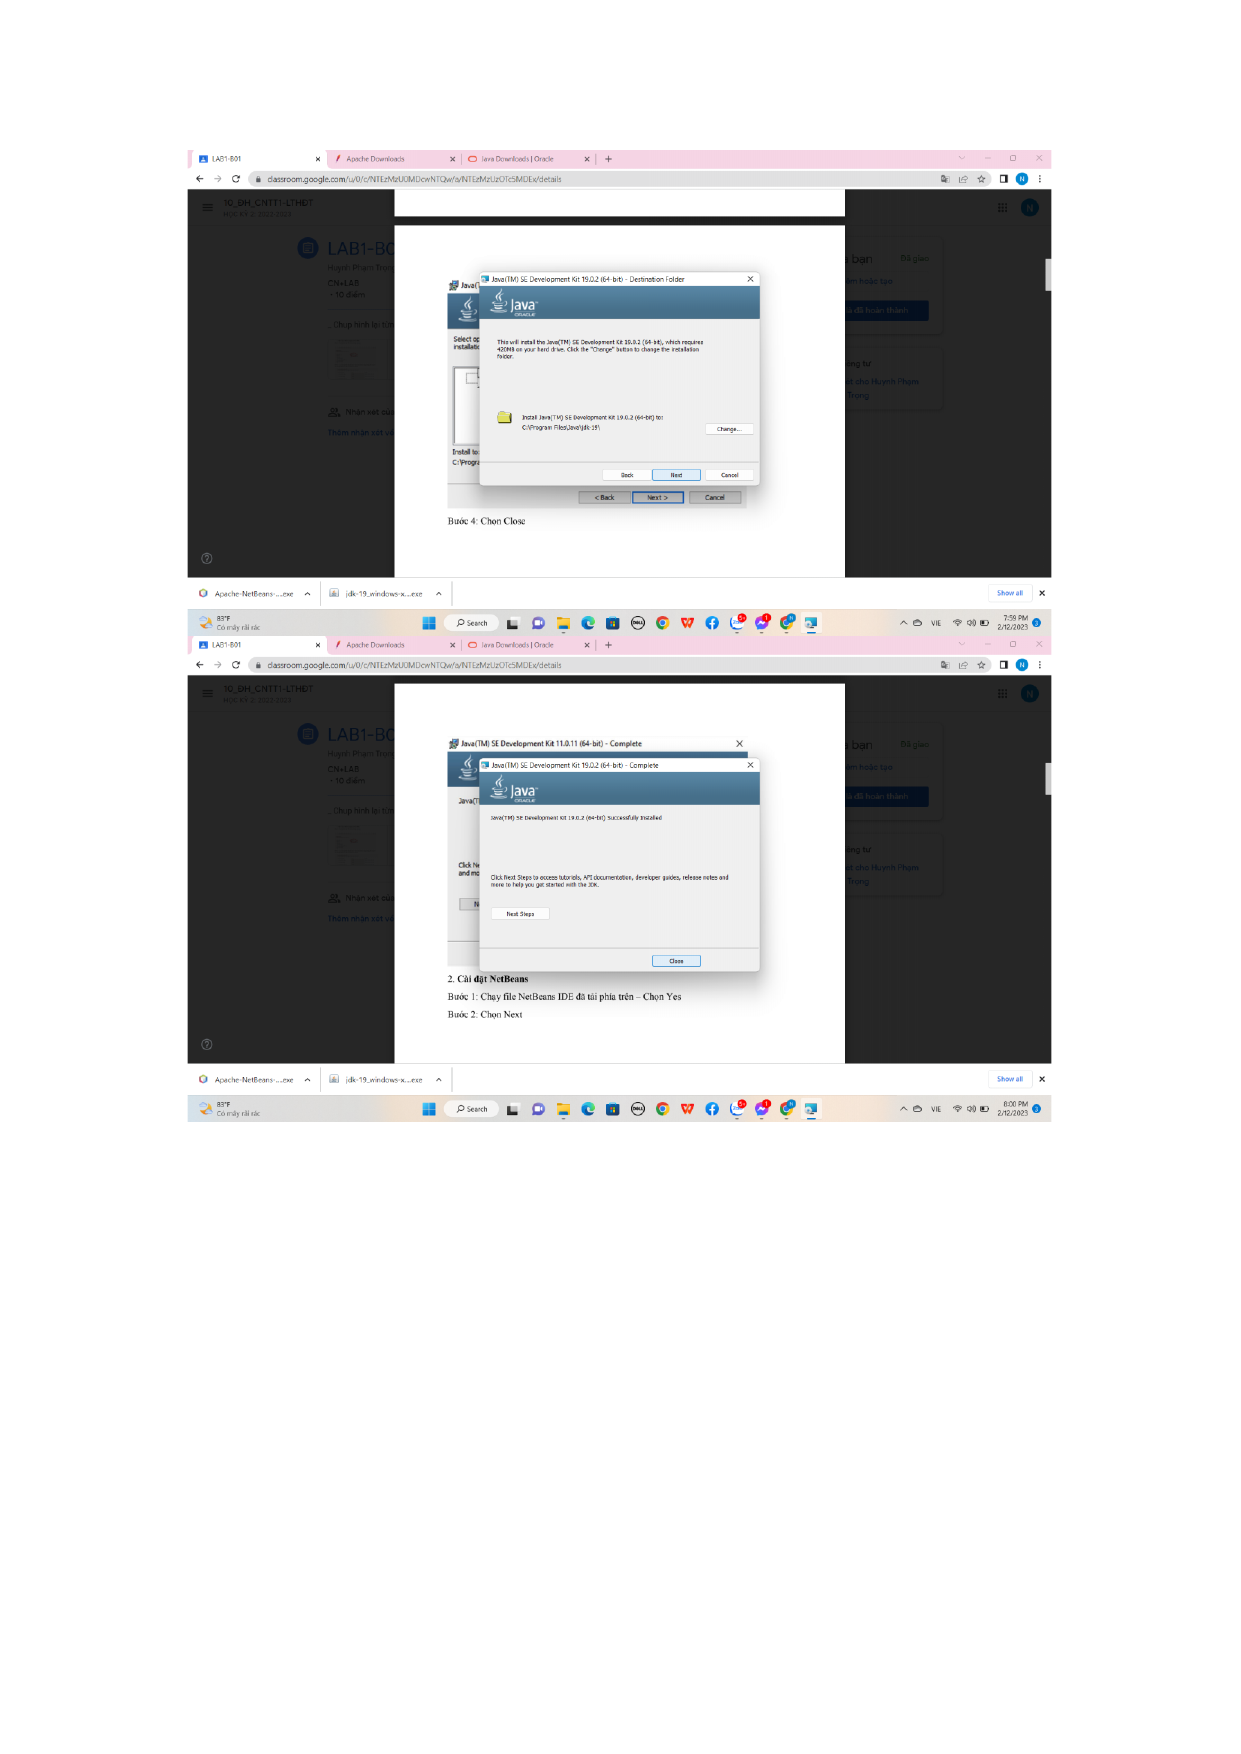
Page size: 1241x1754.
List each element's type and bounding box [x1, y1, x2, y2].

picture [187, 150, 1052, 1122]
